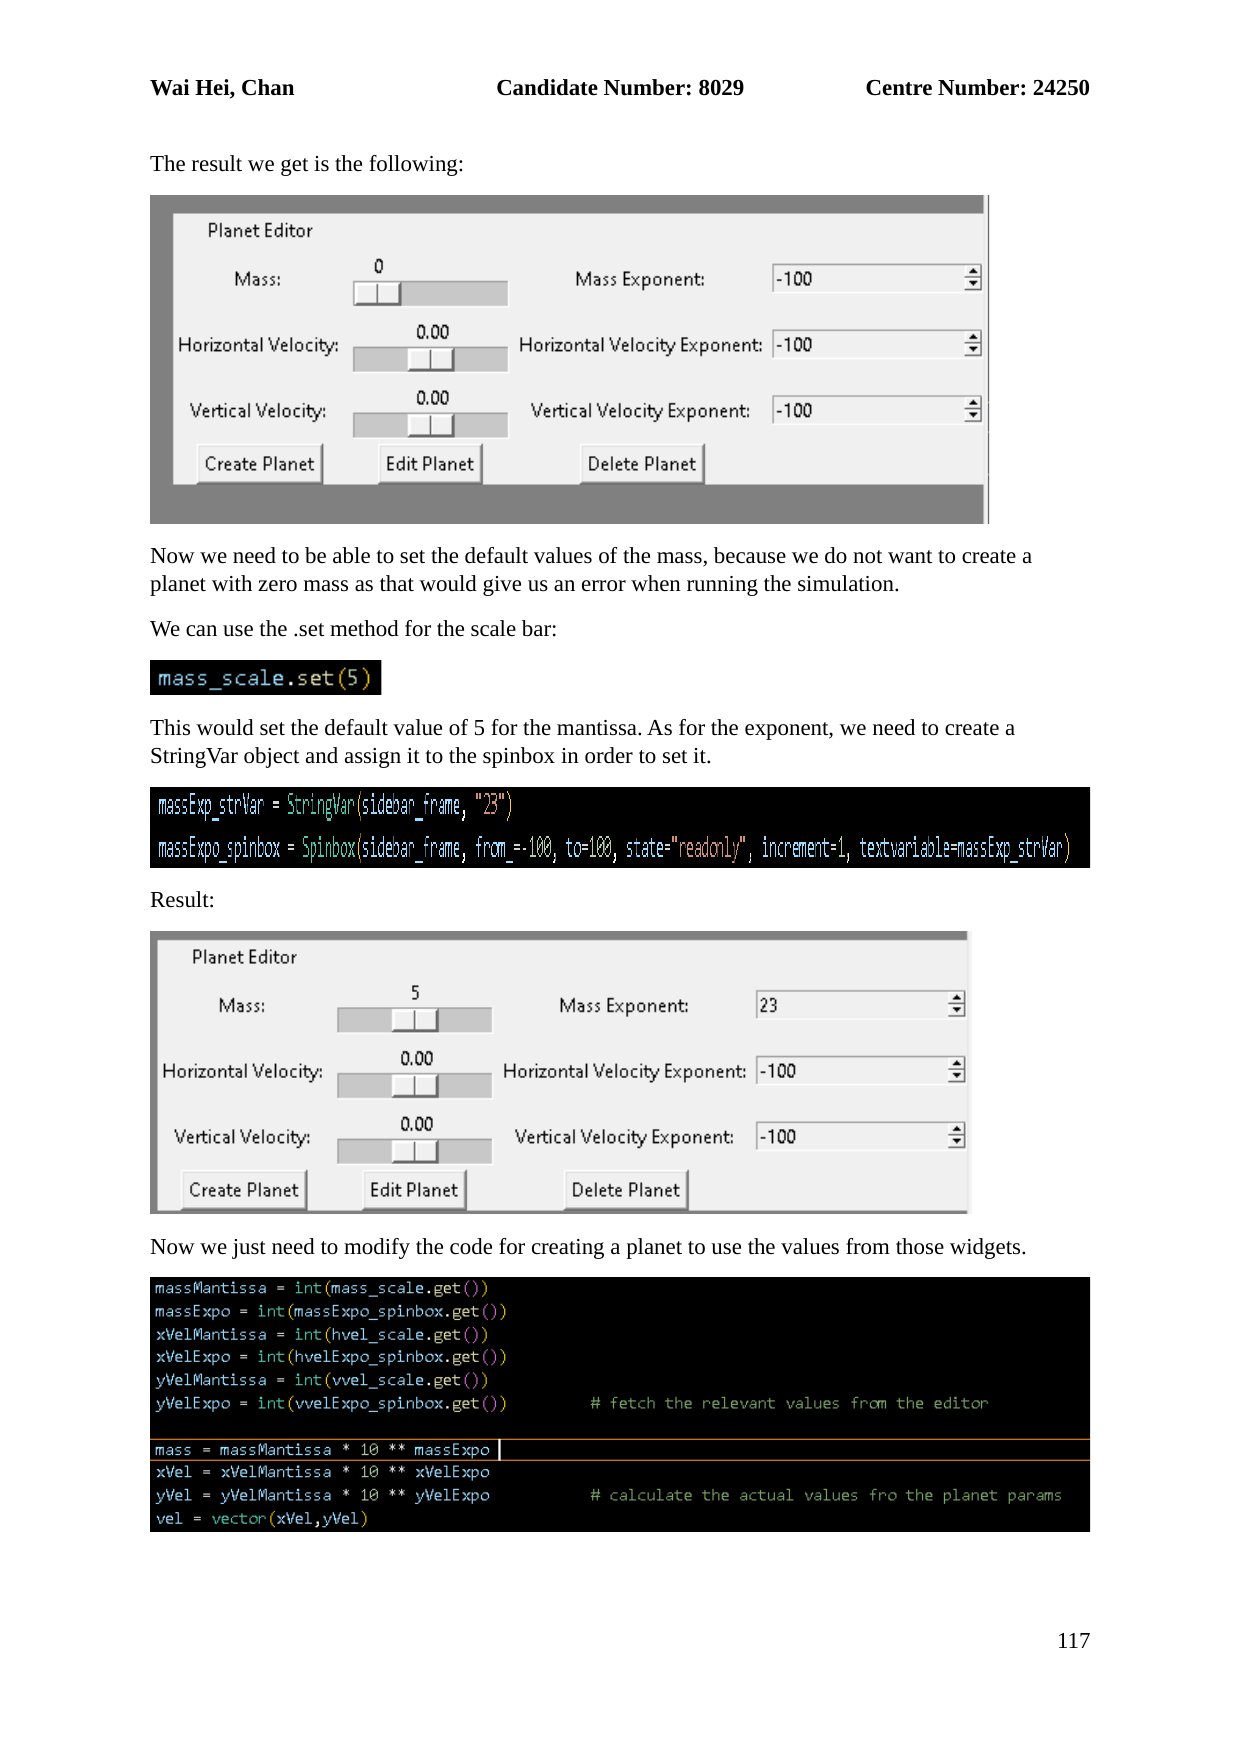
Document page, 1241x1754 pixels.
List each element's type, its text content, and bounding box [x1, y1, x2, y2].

text This would set the default value of 5 for the mantissa. As for the exponent, we need to create a StringVar object and assign it to the spinbox in order to set it. [150, 714, 1090, 768]
picture [150, 660, 382, 695]
picture [150, 1277, 1091, 1532]
text Now we need to be able to set the default values of the mass, because we do not want to create a planet with zero mass as that would give us an error when running the simulation. [150, 542, 1090, 597]
picture [150, 787, 1091, 868]
picture [150, 931, 972, 1214]
picture [150, 195, 990, 524]
text The result we get is the following: [150, 150, 1090, 176]
text Result: [150, 886, 1090, 912]
text We can use the .set method for the scale bar: [150, 616, 1090, 642]
text Now we just need to modify the code for creating a planet to use the values from those widgets. [150, 1233, 1090, 1259]
